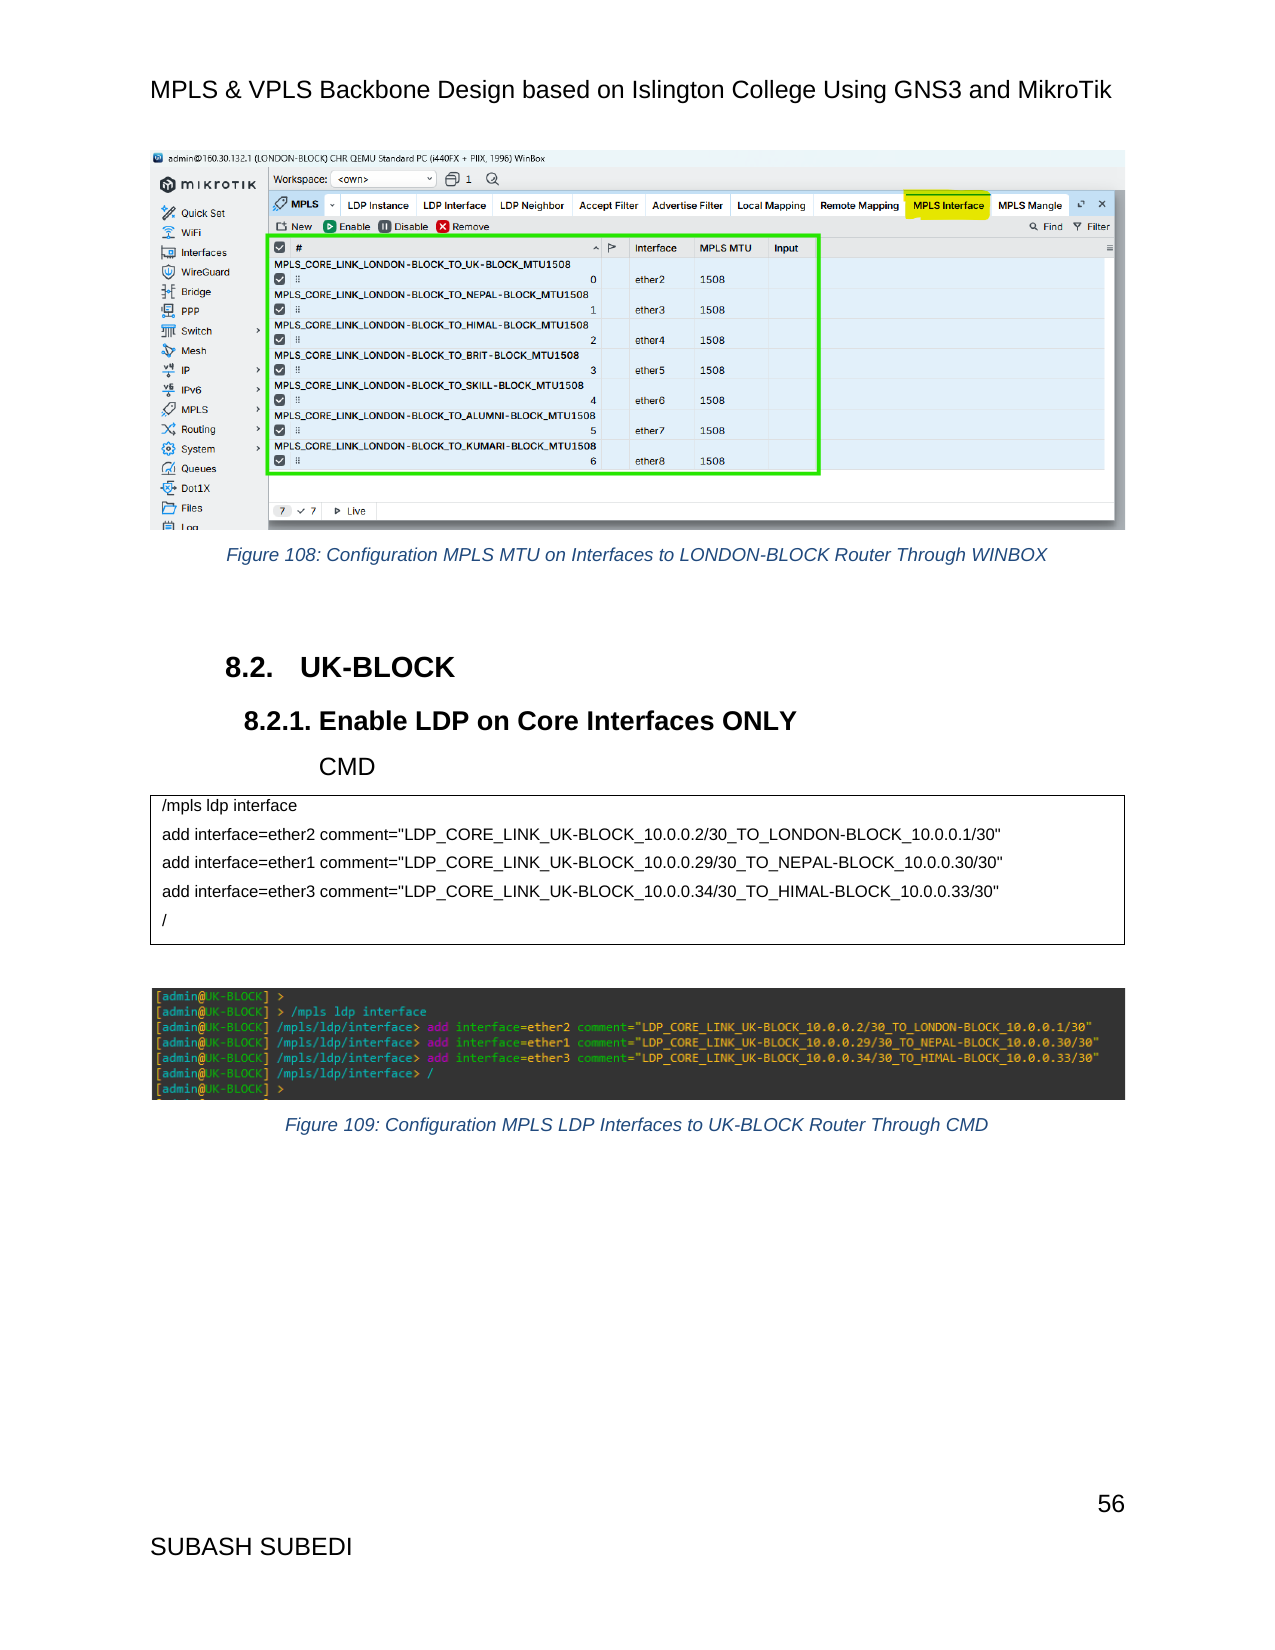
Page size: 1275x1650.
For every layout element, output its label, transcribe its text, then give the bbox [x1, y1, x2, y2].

picture [150, 150, 1125, 530]
text Figure 109: Configuration MPLS LDP Interfaces to UK-BLOCK Router Through CMD [150, 1114, 1125, 1136]
text CMD [319, 752, 1125, 780]
text Figure 108: Configuration MPLS MTU on Interfaces to LONDON-BLOCK Router Through WINBOX [150, 544, 1125, 565]
subtitle Enable LDP on Core Interfaces ONLY [244, 705, 1125, 736]
table_header /mpls ldp interface add interface=ether2 comment="LDP_CORE_LINK_UK-BLOCK_10.0.0.2/30_TO_LONDON-BLOCK_10.0.0.1/30" add interface=ether1 comment="LDP_CORE_LINK_UK-BLOCK_10.0.0.29/30_TO_NEPAL-BLOCK_10.0.0.30/30" add interface=ether3 comment="LDP_CORE_LINK_UK-BLOCK_10.0.0.34/30_TO_HIMAL-BLOCK_10.0.0.33/30" / [151, 796, 1124, 944]
subtitle UK-BLOCK [225, 650, 1125, 684]
picture [150, 988, 1125, 1100]
